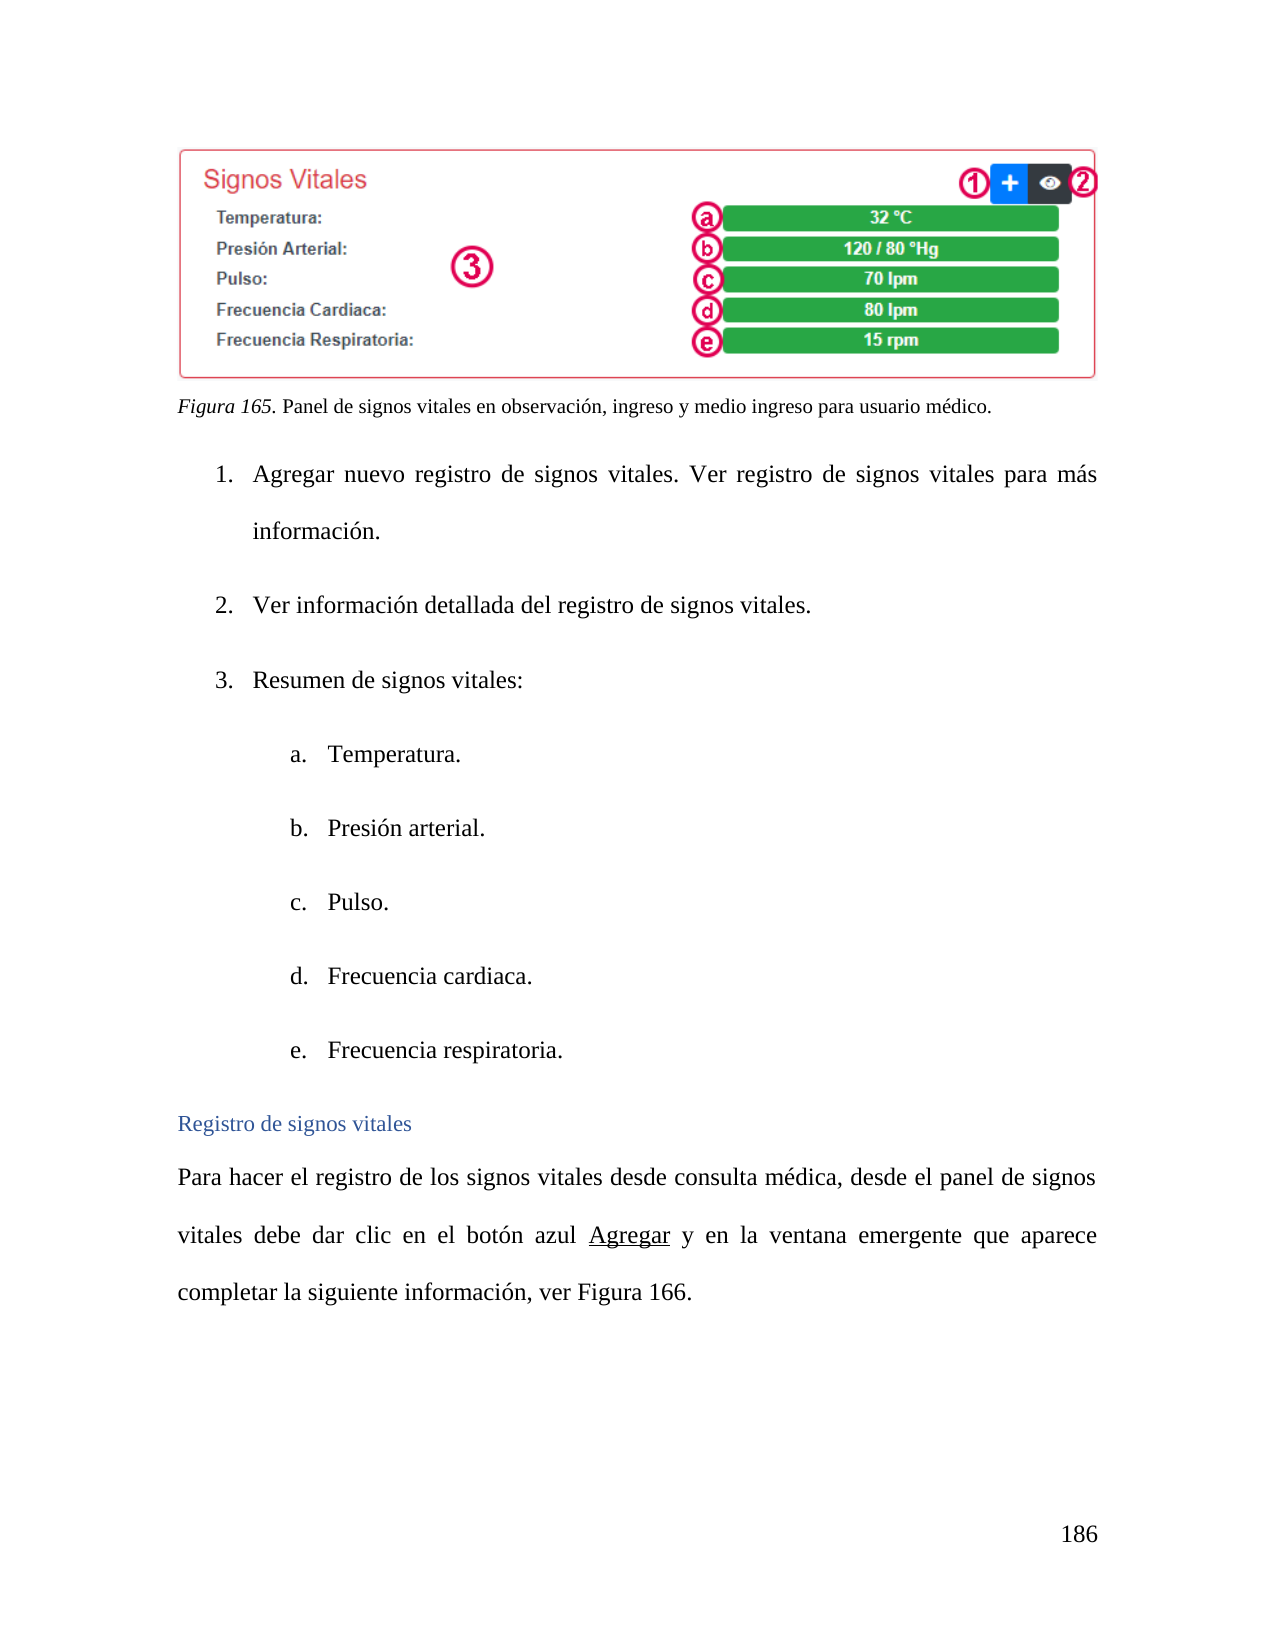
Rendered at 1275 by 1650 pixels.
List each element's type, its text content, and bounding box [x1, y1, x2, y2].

text Para hacer el registro de los signos vitales desde consulta médica, desde el panel de signos vitales debe dar clic en el botón azul Agregar y en la ventana emergente que aparece completar la siguiente información, ver Figura 166. [177, 1162, 1098, 1306]
list Resumen de signos vitales: [215, 665, 1098, 693]
text Figura 165. Panel de signos vitales en observación, ingreso y medio ingreso para usuario médico. [177, 394, 1098, 418]
list Ver información detallada del registro de signos vitales. [215, 591, 1098, 619]
list Temperatura. [290, 739, 1098, 768]
list Pulso. [290, 887, 1098, 916]
list Frecuencia respiratoria. [290, 1036, 1098, 1064]
text Registro de signos vitales [177, 1110, 1098, 1136]
picture [177, 147, 1098, 381]
list Frecuencia cardiaca. [290, 961, 1098, 990]
list Presión arterial. [290, 813, 1098, 842]
list Agregar nuevo registro de signos vitales. Ver registro de signos vitales para más información. [215, 459, 1098, 545]
